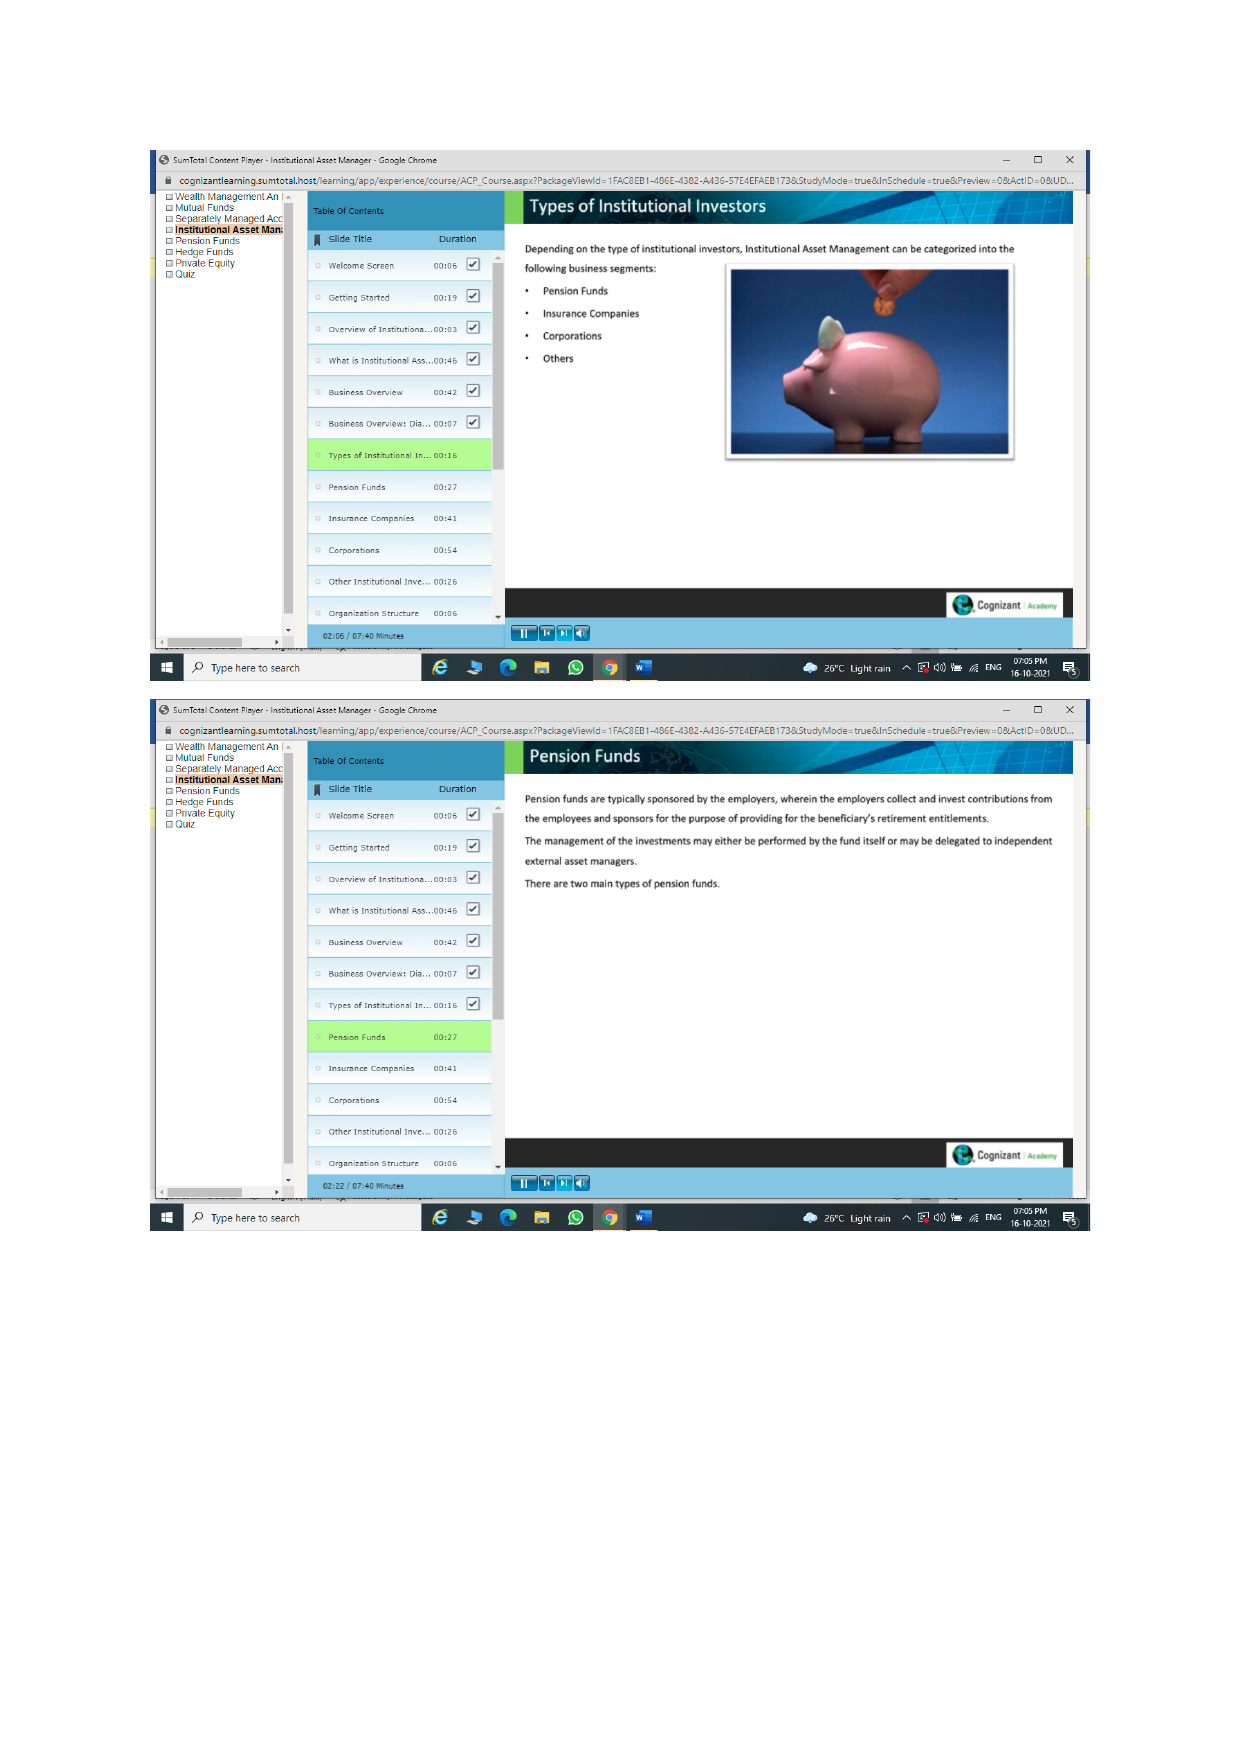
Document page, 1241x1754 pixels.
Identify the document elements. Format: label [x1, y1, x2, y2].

picture [150, 699, 1091, 1231]
picture [150, 150, 1091, 681]
